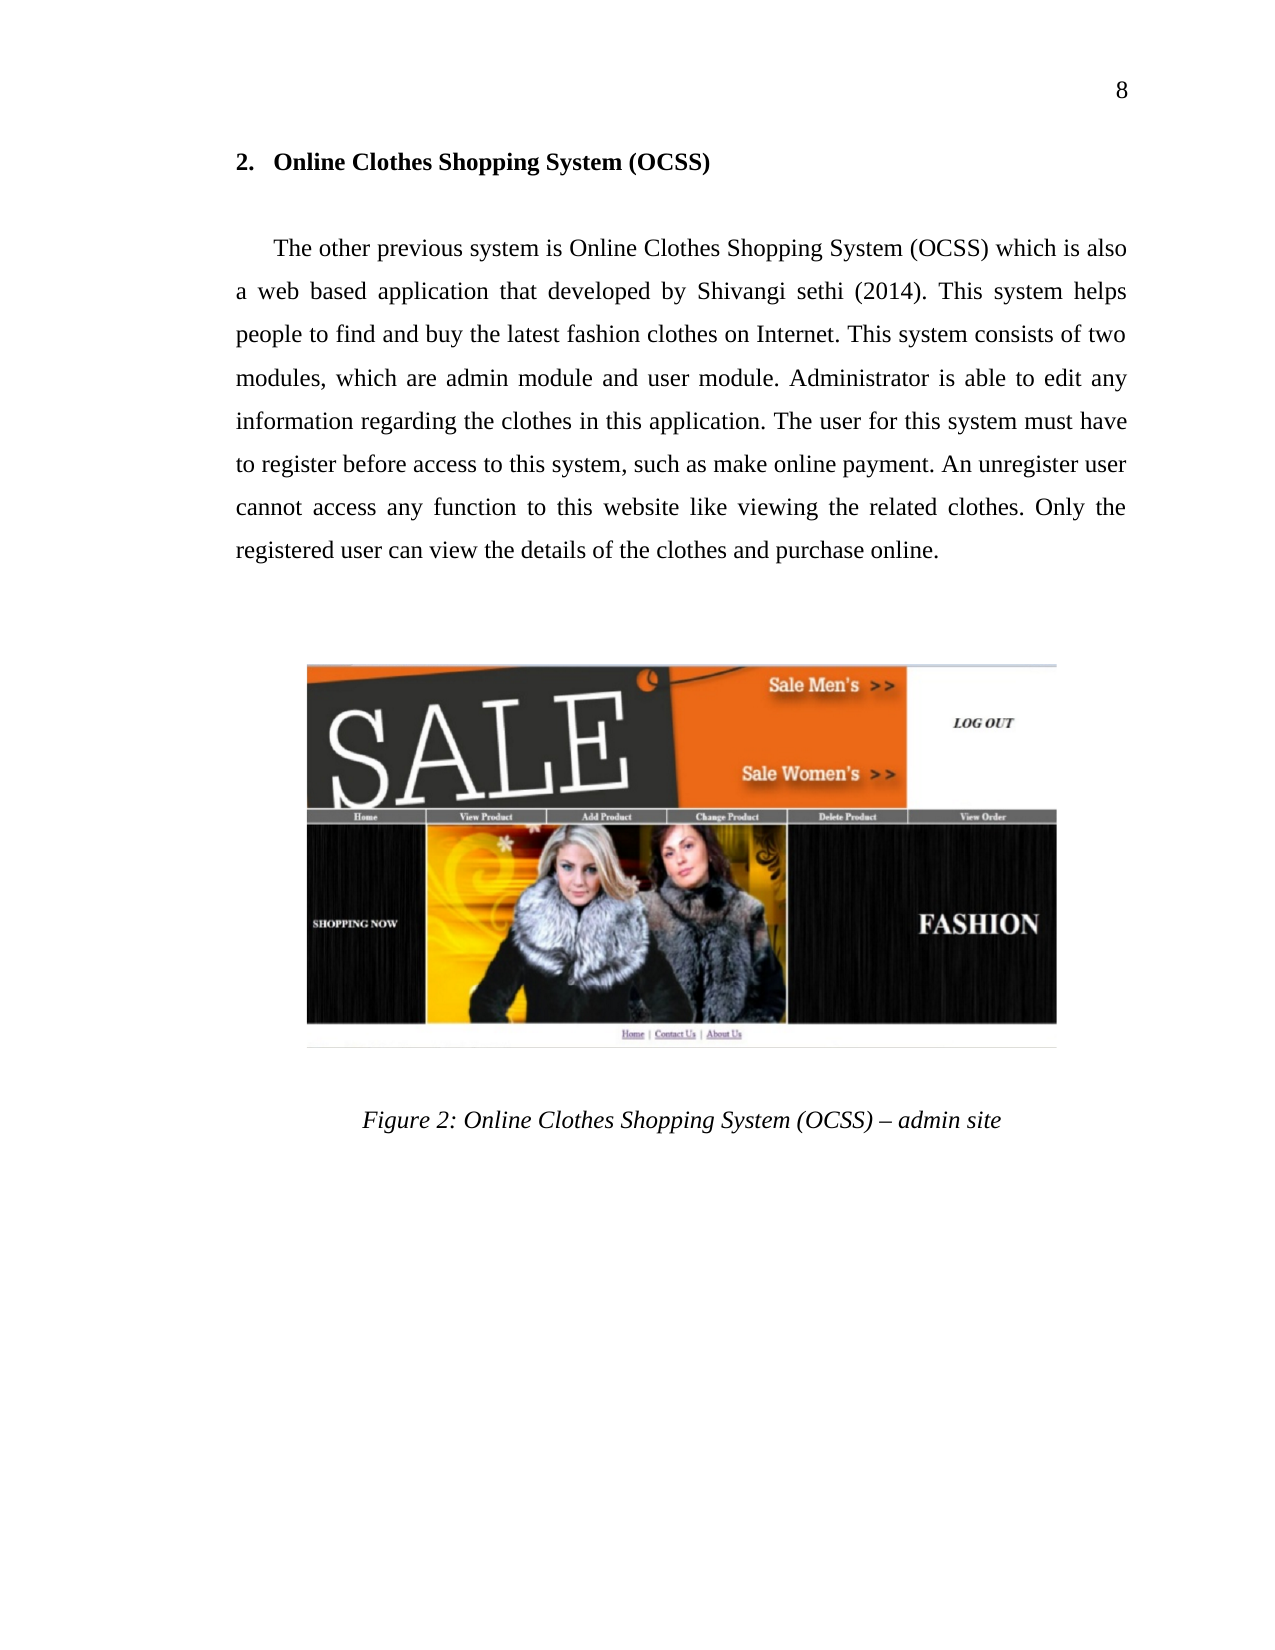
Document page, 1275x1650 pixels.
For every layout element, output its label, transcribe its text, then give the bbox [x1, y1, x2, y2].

text The other previous system is Online Clothes Shopping System (OCSS) which is also a web based application that developed by Shivangi sethi (2014). This system helps people to find and buy the latest fashion clothes on Internet. This system consists of two modules, which are admin module and user module. Administrator is able to edit any information regarding the clothes in this application. The user for this system must have to register before access to this system, such as make online payment. An unregister user cannot access any function to this website like viewing the related clothes. Only the registered user can view the details of the clothes and purchase online. [236, 233, 1128, 564]
list Online Clothes Shopping System (OCSS) [236, 147, 1128, 176]
picture [306, 664, 1057, 1048]
